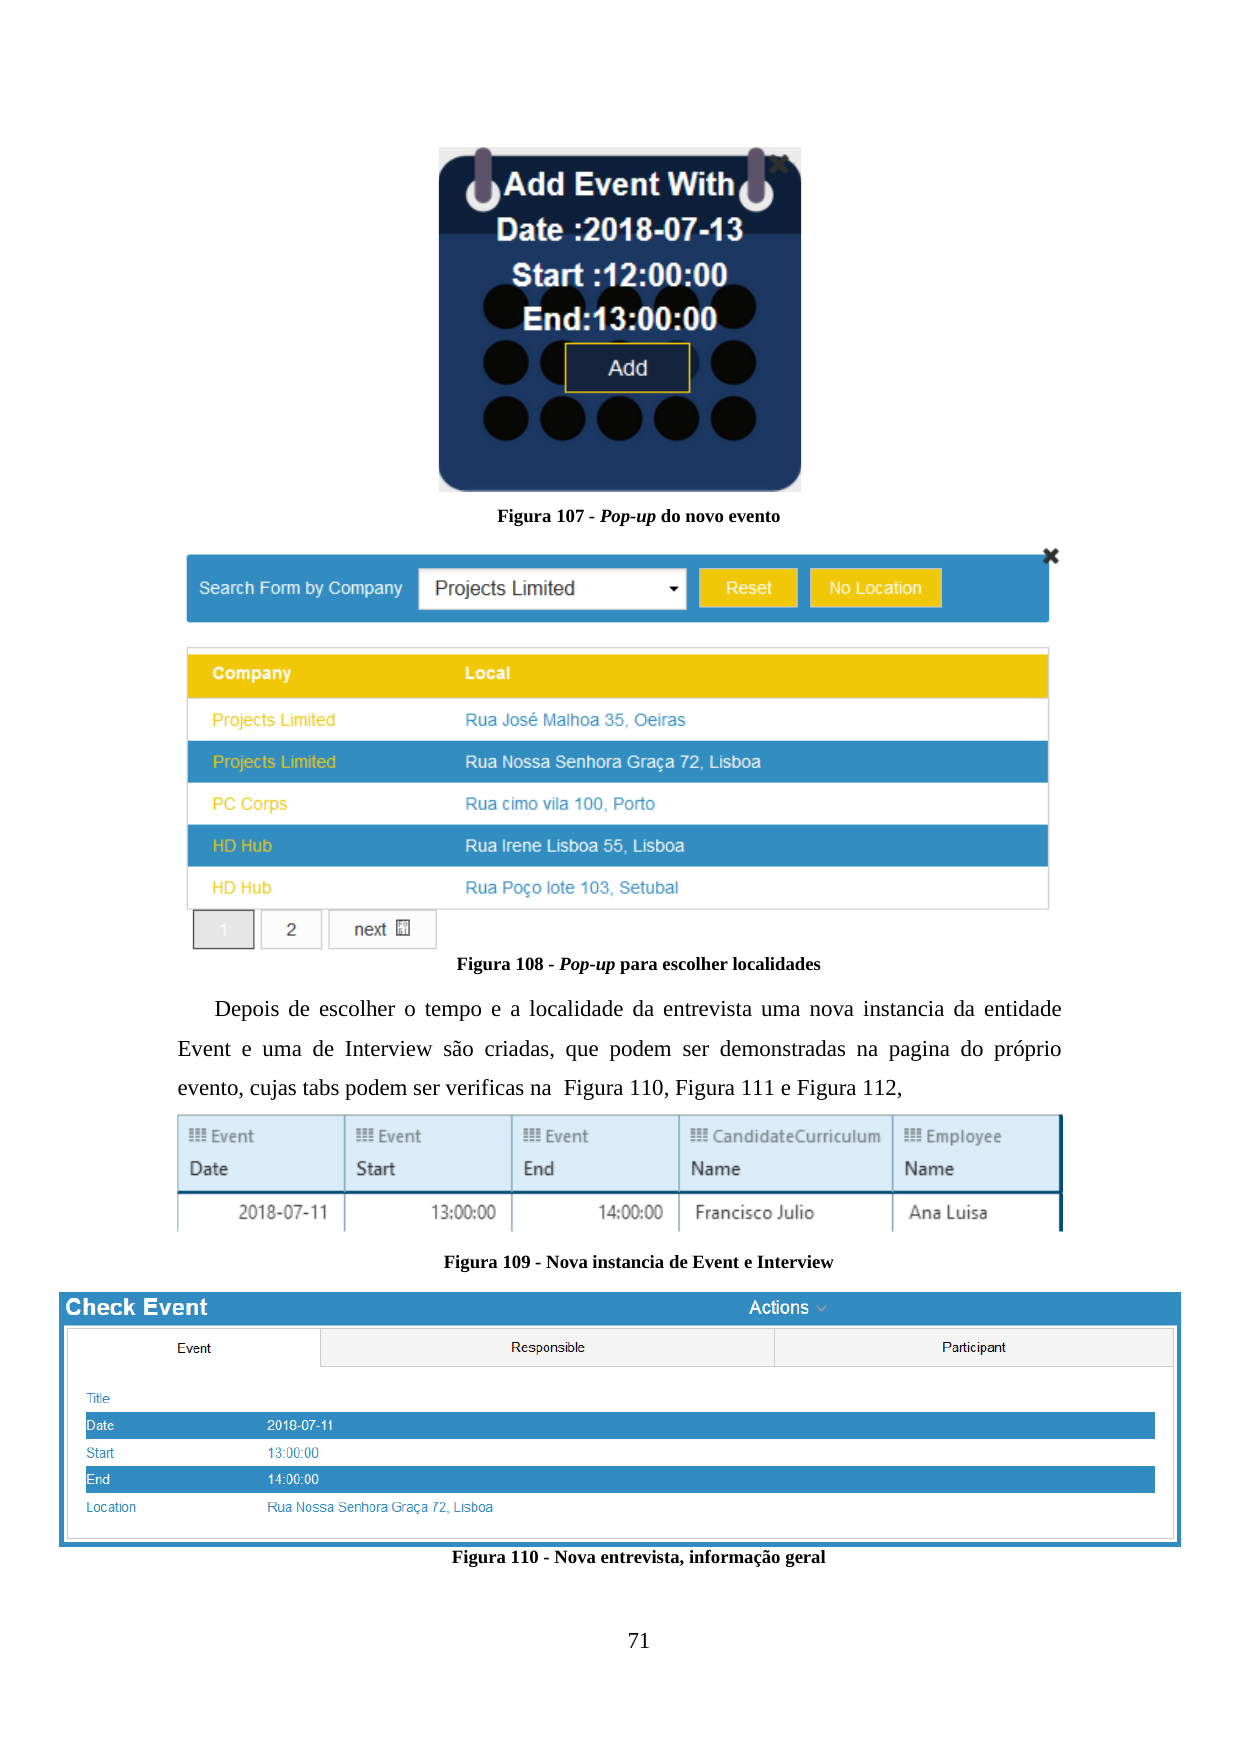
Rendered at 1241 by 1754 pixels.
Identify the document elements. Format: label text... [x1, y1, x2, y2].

picture [177, 546, 1063, 953]
text Figura 110 - Nova entrevista, informação geral [177, 1547, 1063, 1568]
text Figura 107 - Pop-up do novo evento [177, 504, 1063, 526]
text Figura 109 - Nova instancia de Event e Interview [177, 1251, 1063, 1272]
picture [177, 1113, 1063, 1238]
picture [59, 1292, 1182, 1547]
text Figura 108 - Pop-up para escolher localidades [177, 953, 1063, 974]
picture [438, 147, 802, 492]
text Depois de escolher o tempo e a localidade da entrevista uma nova instancia da entidade Event e uma de Interview são criadas, que podem ser demonstradas na pagina do próprio evento, cujas tabs podem ser verificas na Figura 110, Figura 111 e Figura 112, [177, 995, 1063, 1101]
